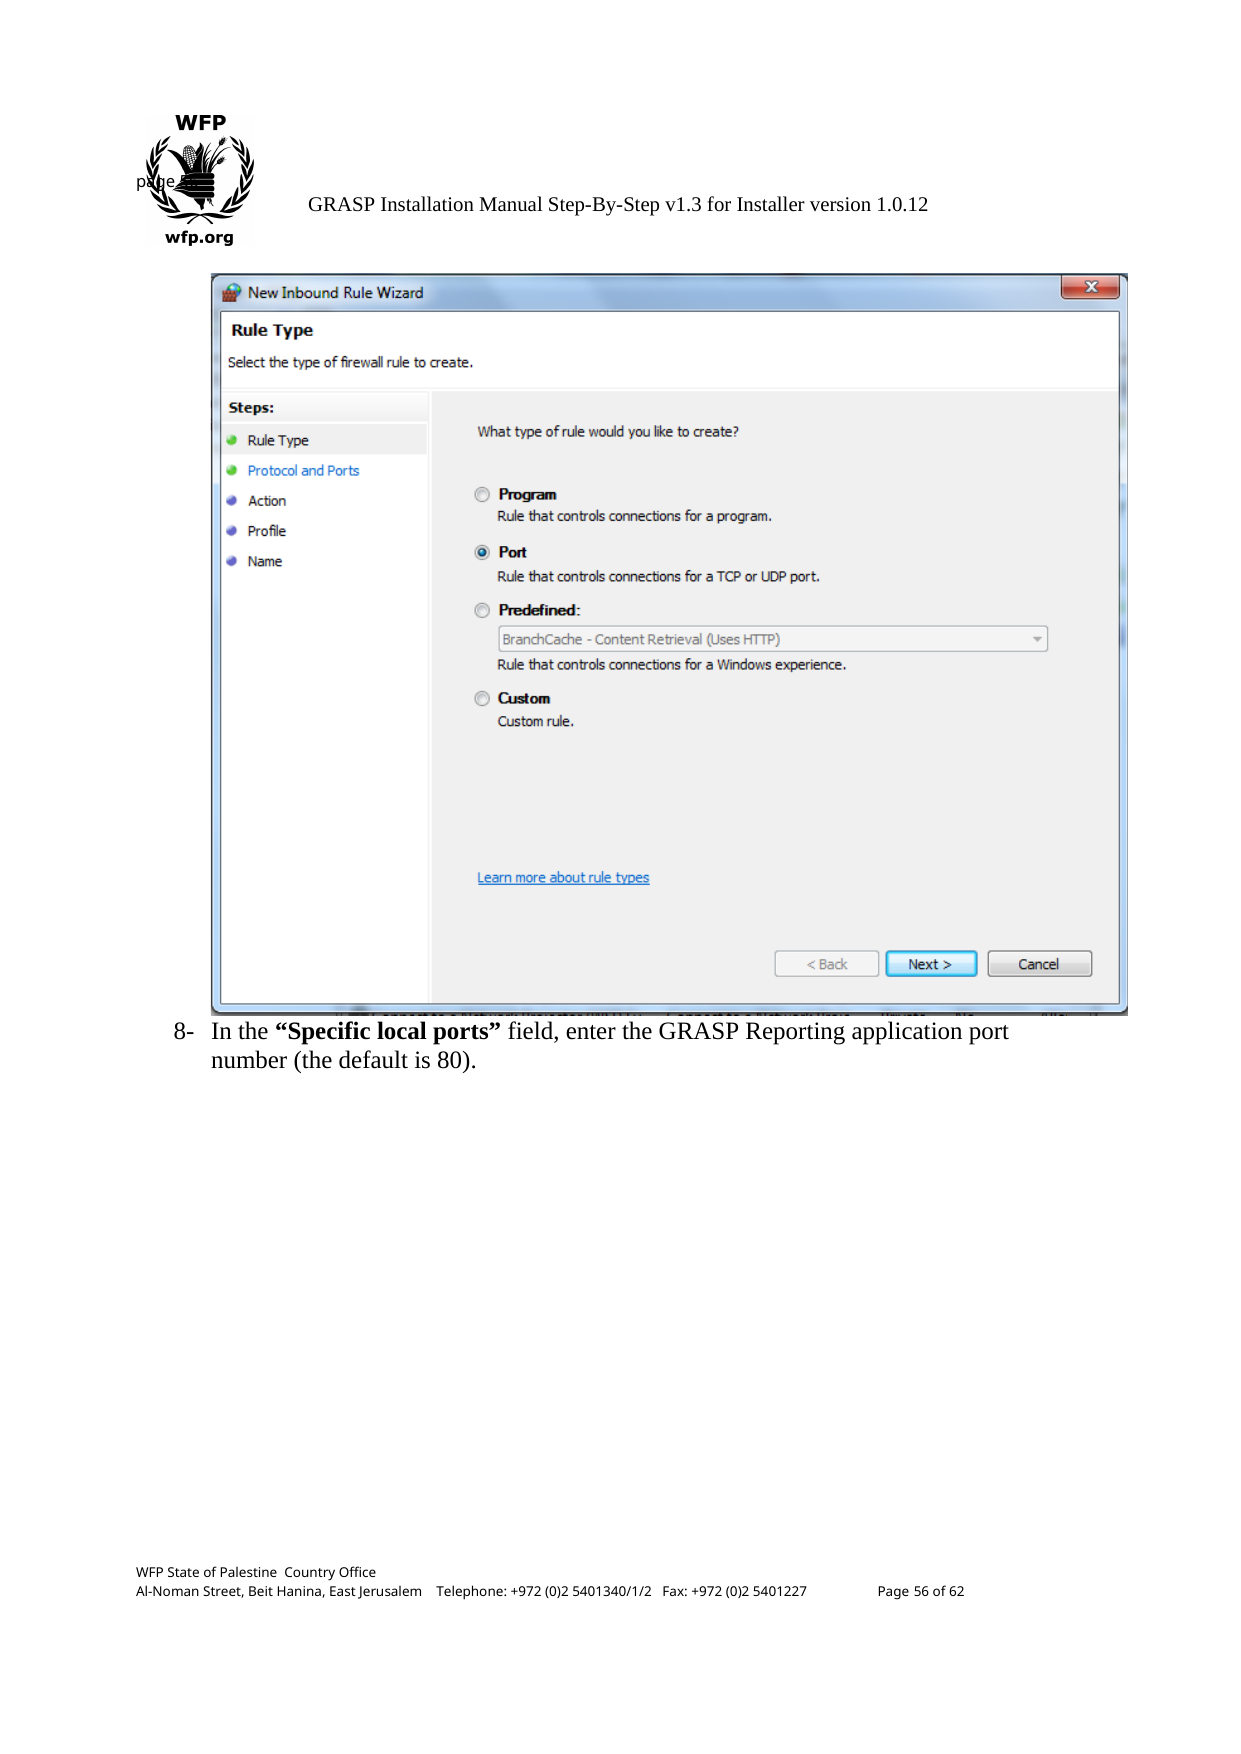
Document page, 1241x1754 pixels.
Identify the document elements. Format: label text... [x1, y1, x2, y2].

picture [146, 115, 254, 246]
list In the “Specific local ports” field, enter the GRASP Reporting application port number (the default is 80). [173, 1016, 1053, 1073]
picture [210, 273, 1128, 1016]
